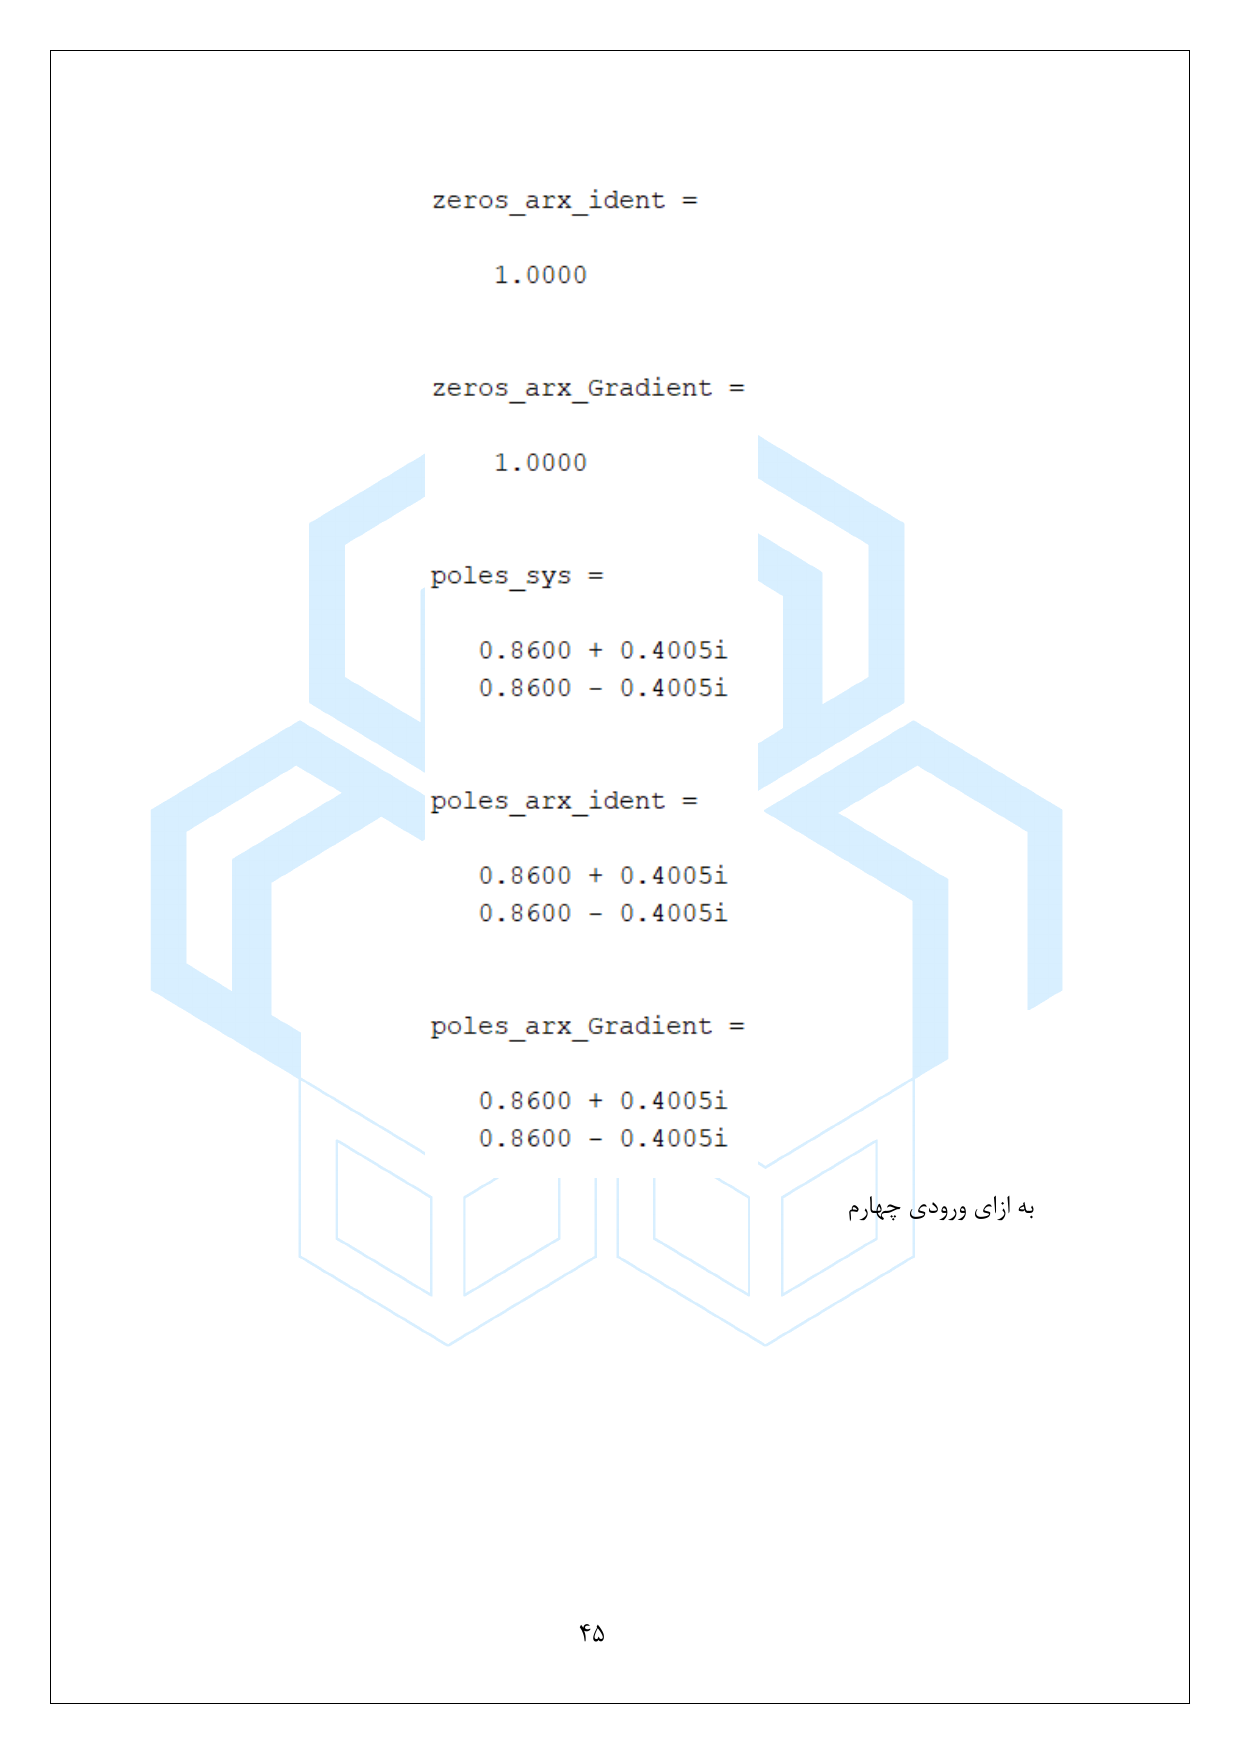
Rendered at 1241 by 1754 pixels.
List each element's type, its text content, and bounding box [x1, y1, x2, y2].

text به ازای ورودی چهارم [150, 1194, 1063, 1223]
picture [425, 177, 758, 1178]
